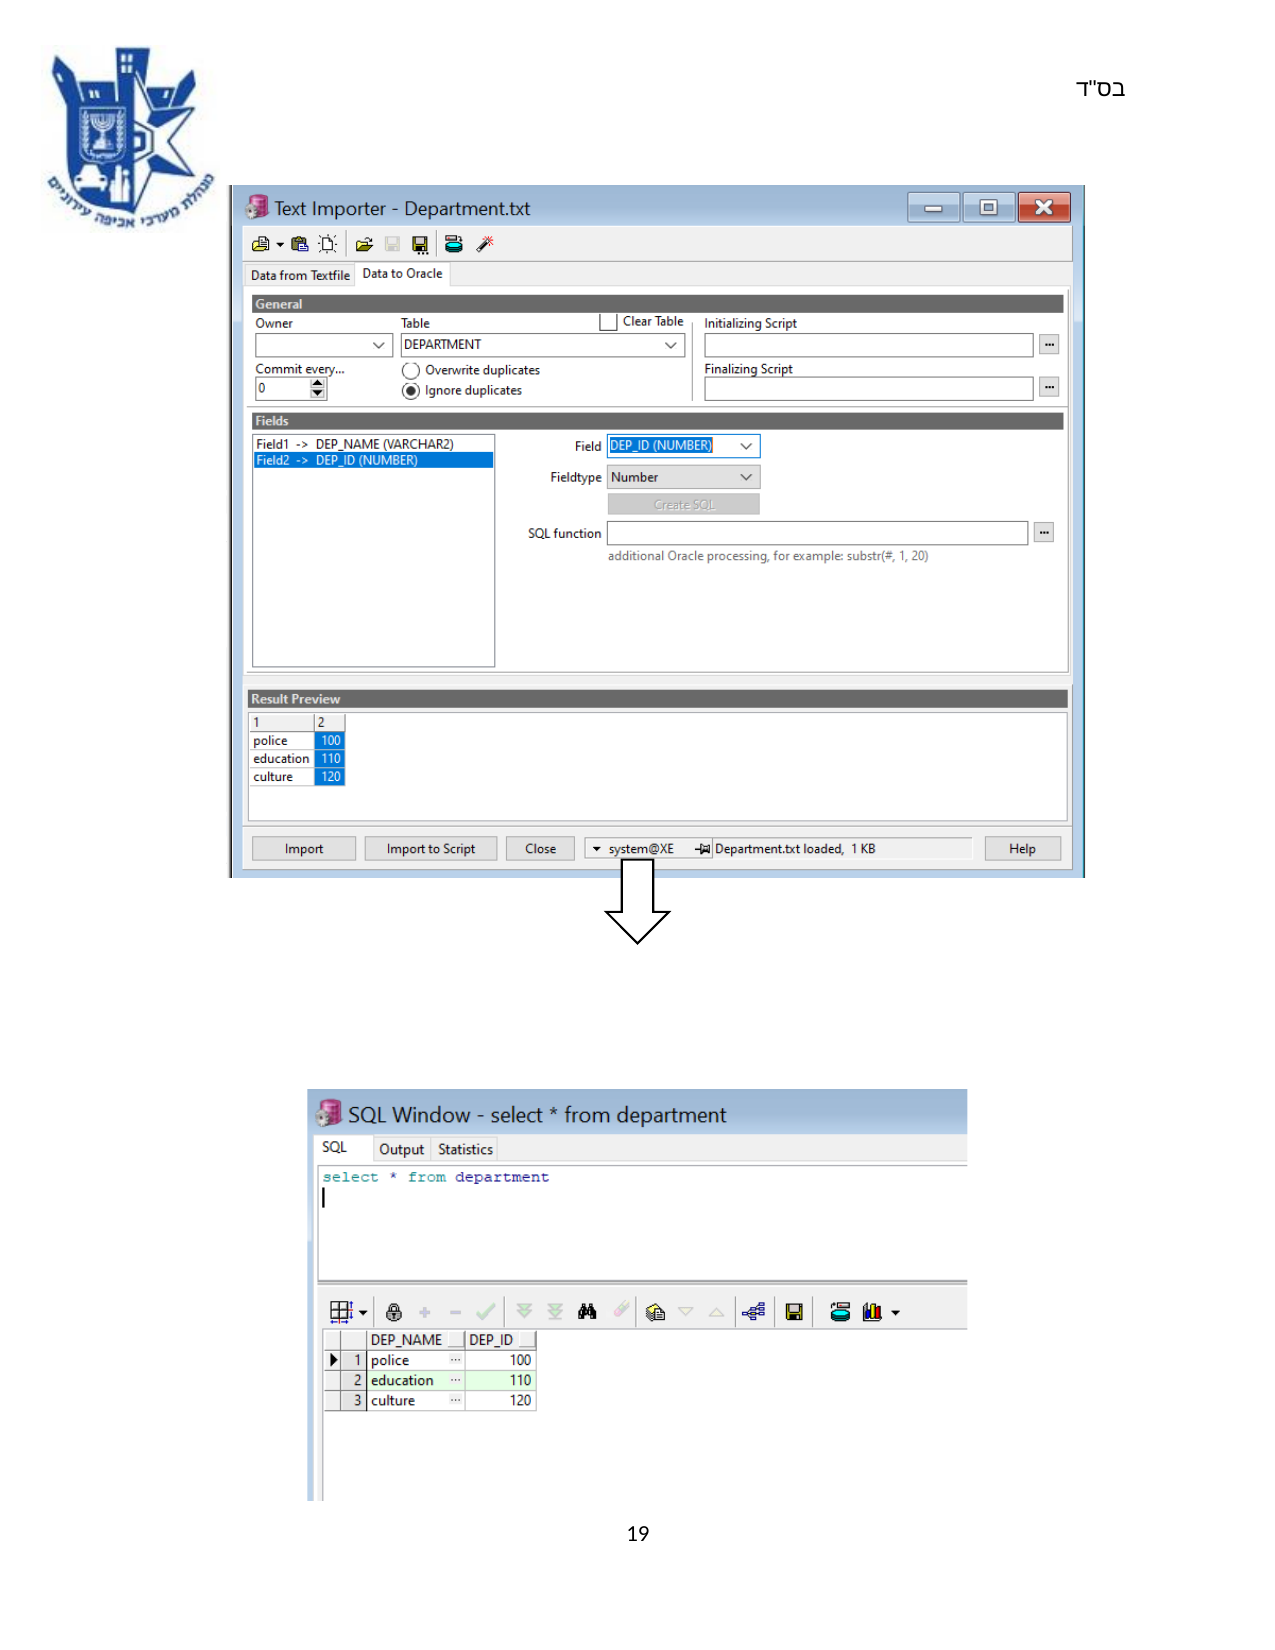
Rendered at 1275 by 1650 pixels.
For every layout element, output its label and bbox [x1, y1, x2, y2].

picture [307, 1089, 968, 1501]
picture [226, 185, 1086, 878]
picture [40, 45, 221, 233]
